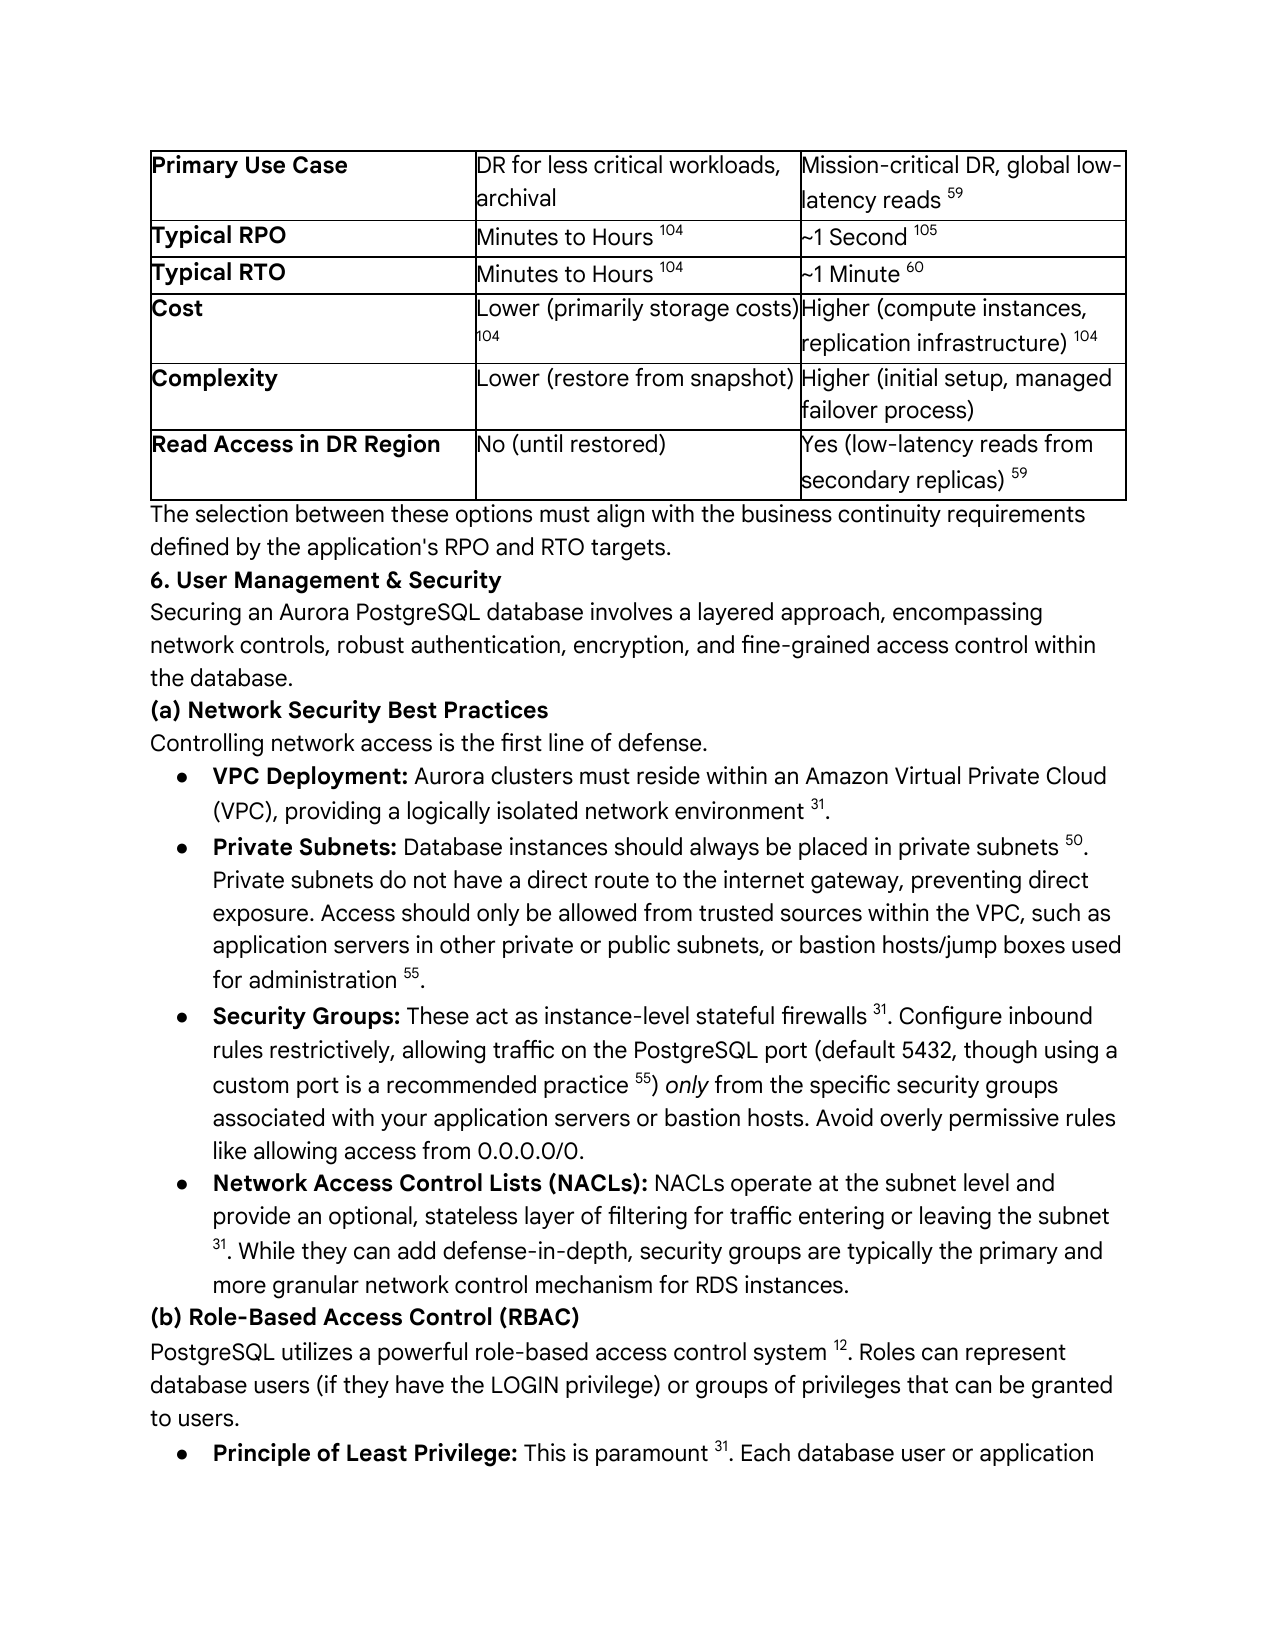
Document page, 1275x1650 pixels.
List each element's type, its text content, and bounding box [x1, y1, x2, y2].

table_cell Read Access in DR Region [152, 431, 475, 499]
table_cell Higher (initial setup, managed failover process) [802, 364, 1125, 429]
text (a) Network Security Best Practices [150, 697, 1125, 725]
list Network Access Control Lists (NACLs): NACLs operate at the subnet level and provide an optional, stateless layer of filtering for traffic entering or leaving the subnet 31. While they can add defense-in-depth, security groups are typically the primary and more granular network control mechanism for RDS instances. [175, 1170, 1125, 1299]
list Security Groups: These act as instance-level stateful firewalls 31. Configure inbound rules restrictively, allowing traffic on the PostgreSQL port (default 5432, though using a custom port is a recommended practice 55) only from the specific security groups associated with your application servers or bastion hosts. Avoid overly permissive rules like allowing access from 0.0.0.0/0. [175, 1001, 1125, 1166]
table_cell No (until restored) [477, 431, 800, 499]
text Controlling network access is the first line of defense. [150, 729, 1125, 758]
list VPC Deployment: Aurora clusters must reside within an Amazon Virtual Private Cloud (VPC), providing a logically isolated network environment 31. [175, 762, 1125, 827]
text PostgreSQL utilizes a powerful role-based access control system 12. Roles can represent database users (if they have the LOGIN privilege) or groups of privileges that can be granted to users. [150, 1336, 1125, 1433]
table_cell Mission-critical DR, global low-latency reads 59 [802, 152, 1125, 220]
table_cell Complexity [152, 364, 475, 429]
table_cell Yes (low-latency reads from secondary replicas) 59 [802, 431, 1125, 499]
table_cell Lower (restore from snapshot) [477, 364, 800, 429]
text The selection between these options must align with the business continuity requirements defined by the application's RPO and RTO targets. [150, 501, 1125, 562]
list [175, 1437, 1125, 1468]
table_cell Typical RTO [152, 258, 475, 293]
text 6. User Management & Security [150, 566, 1125, 594]
table_cell Minutes to Hours 104 [477, 258, 800, 293]
table_cell Primary Use Case [152, 152, 475, 220]
table_cell Typical RPO [152, 221, 475, 256]
text (b) Role-Based Access Control (RBAC) [150, 1303, 1125, 1332]
table_cell Cost [152, 295, 475, 362]
table_cell Minutes to Hours 104 [477, 221, 800, 256]
table_cell Lower (primarily storage costs) 104 [477, 295, 800, 362]
table_cell DR for less critical workloads, archival [477, 152, 800, 220]
text Securing an Aurora PostgreSQL database involves a layered approach, encompassing network controls, robust authentication, encryption, and fine-grained access control within the database. [150, 598, 1125, 693]
list Private Subnets: Database instances should always be placed in private subnets 50. Private subnets do not have a direct route to the internet gateway, preventing direct exposure. Access should only be allowed from trusted sources within the VPC, such as application servers in other private or public subnets, or bastion hosts/jump boxes used for administration 55. [175, 831, 1125, 996]
table_cell ~1 Second 105 [802, 221, 1125, 256]
table_cell Higher (compute instances, replication infrastructure) 104 [802, 295, 1125, 362]
table_cell ~1 Minute 60 [802, 258, 1125, 293]
